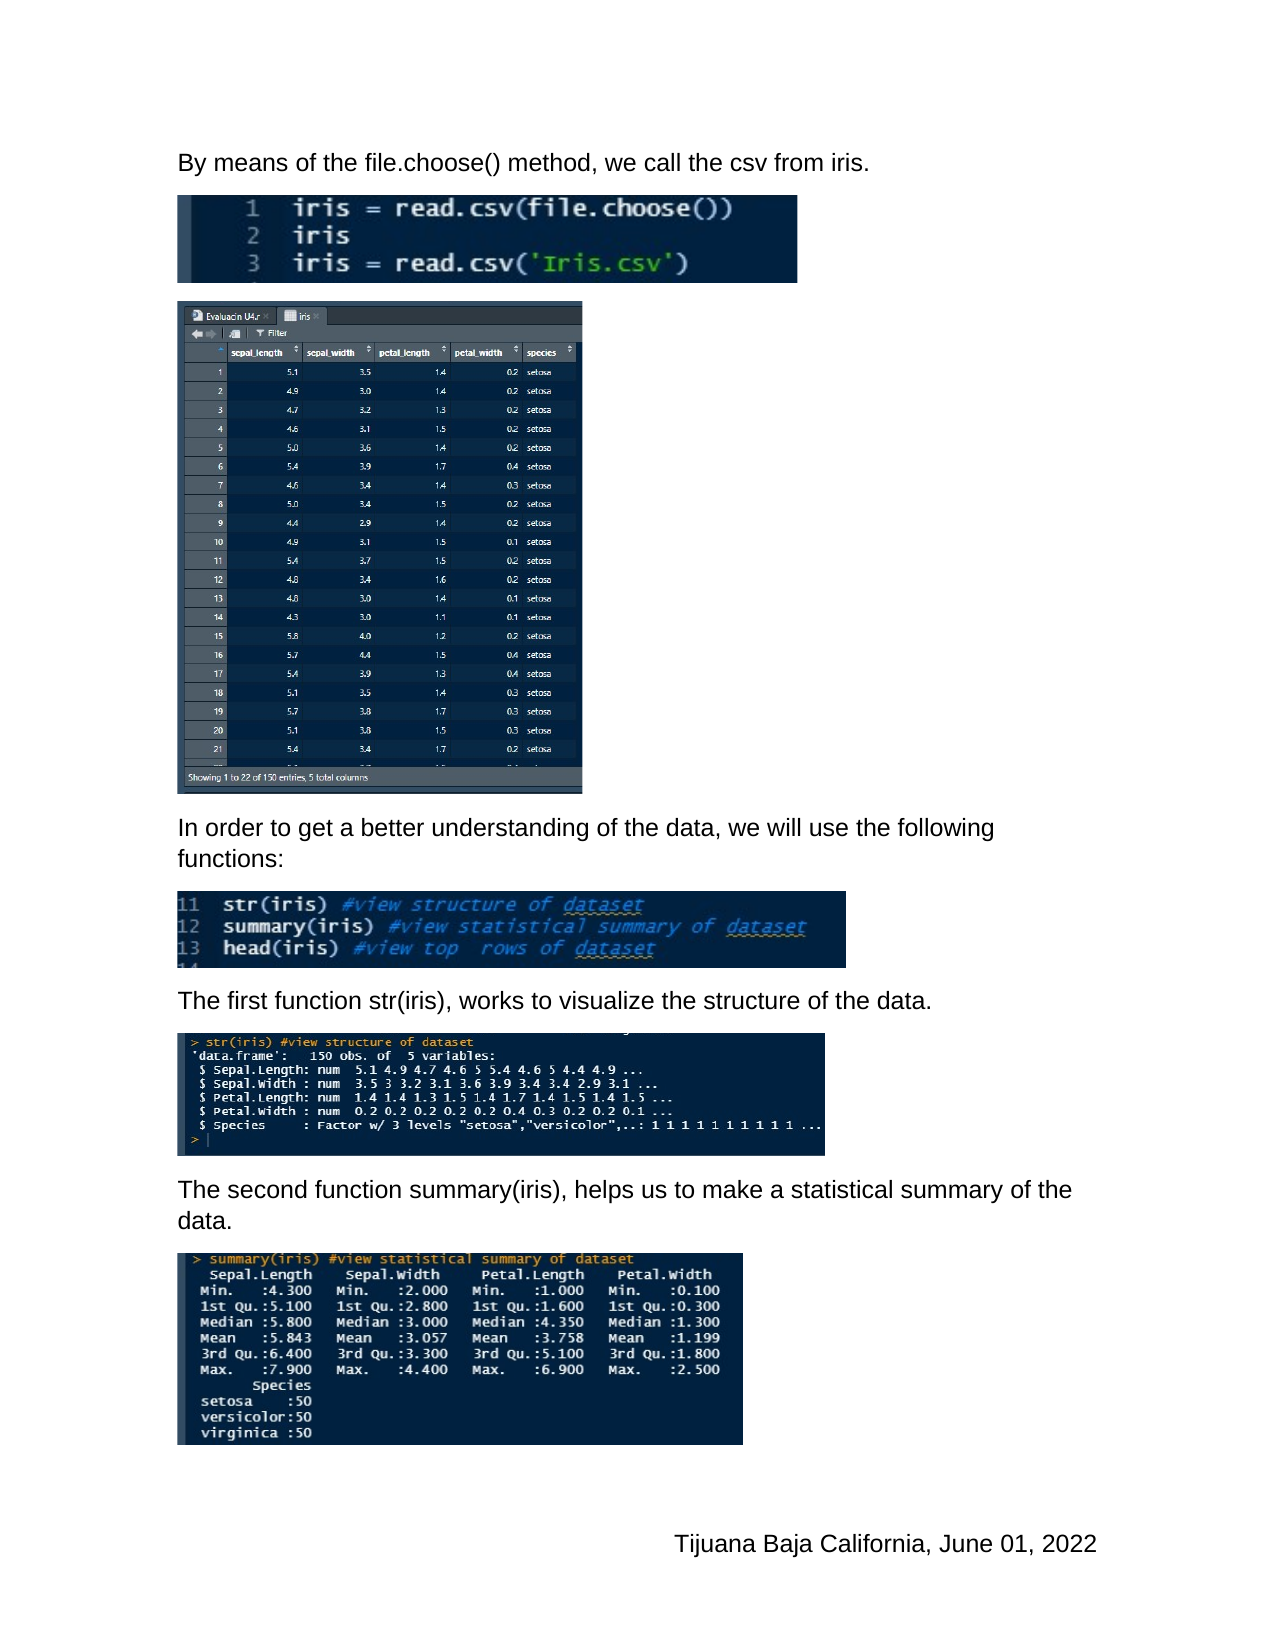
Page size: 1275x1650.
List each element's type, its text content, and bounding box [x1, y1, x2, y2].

picture [177, 195, 798, 283]
picture [177, 301, 583, 794]
text In order to get a better understanding of the data, we will use the following functions: [177, 813, 1098, 872]
text The second function summary(iris), helps us to make a statistical summary of the data. [177, 1175, 1098, 1234]
picture [177, 1253, 743, 1445]
picture [177, 891, 846, 968]
text By means of the file.choose() method, we call the csv from iris. [177, 148, 1098, 176]
picture [177, 1033, 825, 1156]
text The first function str(iris), works to visualize the structure of the data. [177, 986, 1098, 1015]
